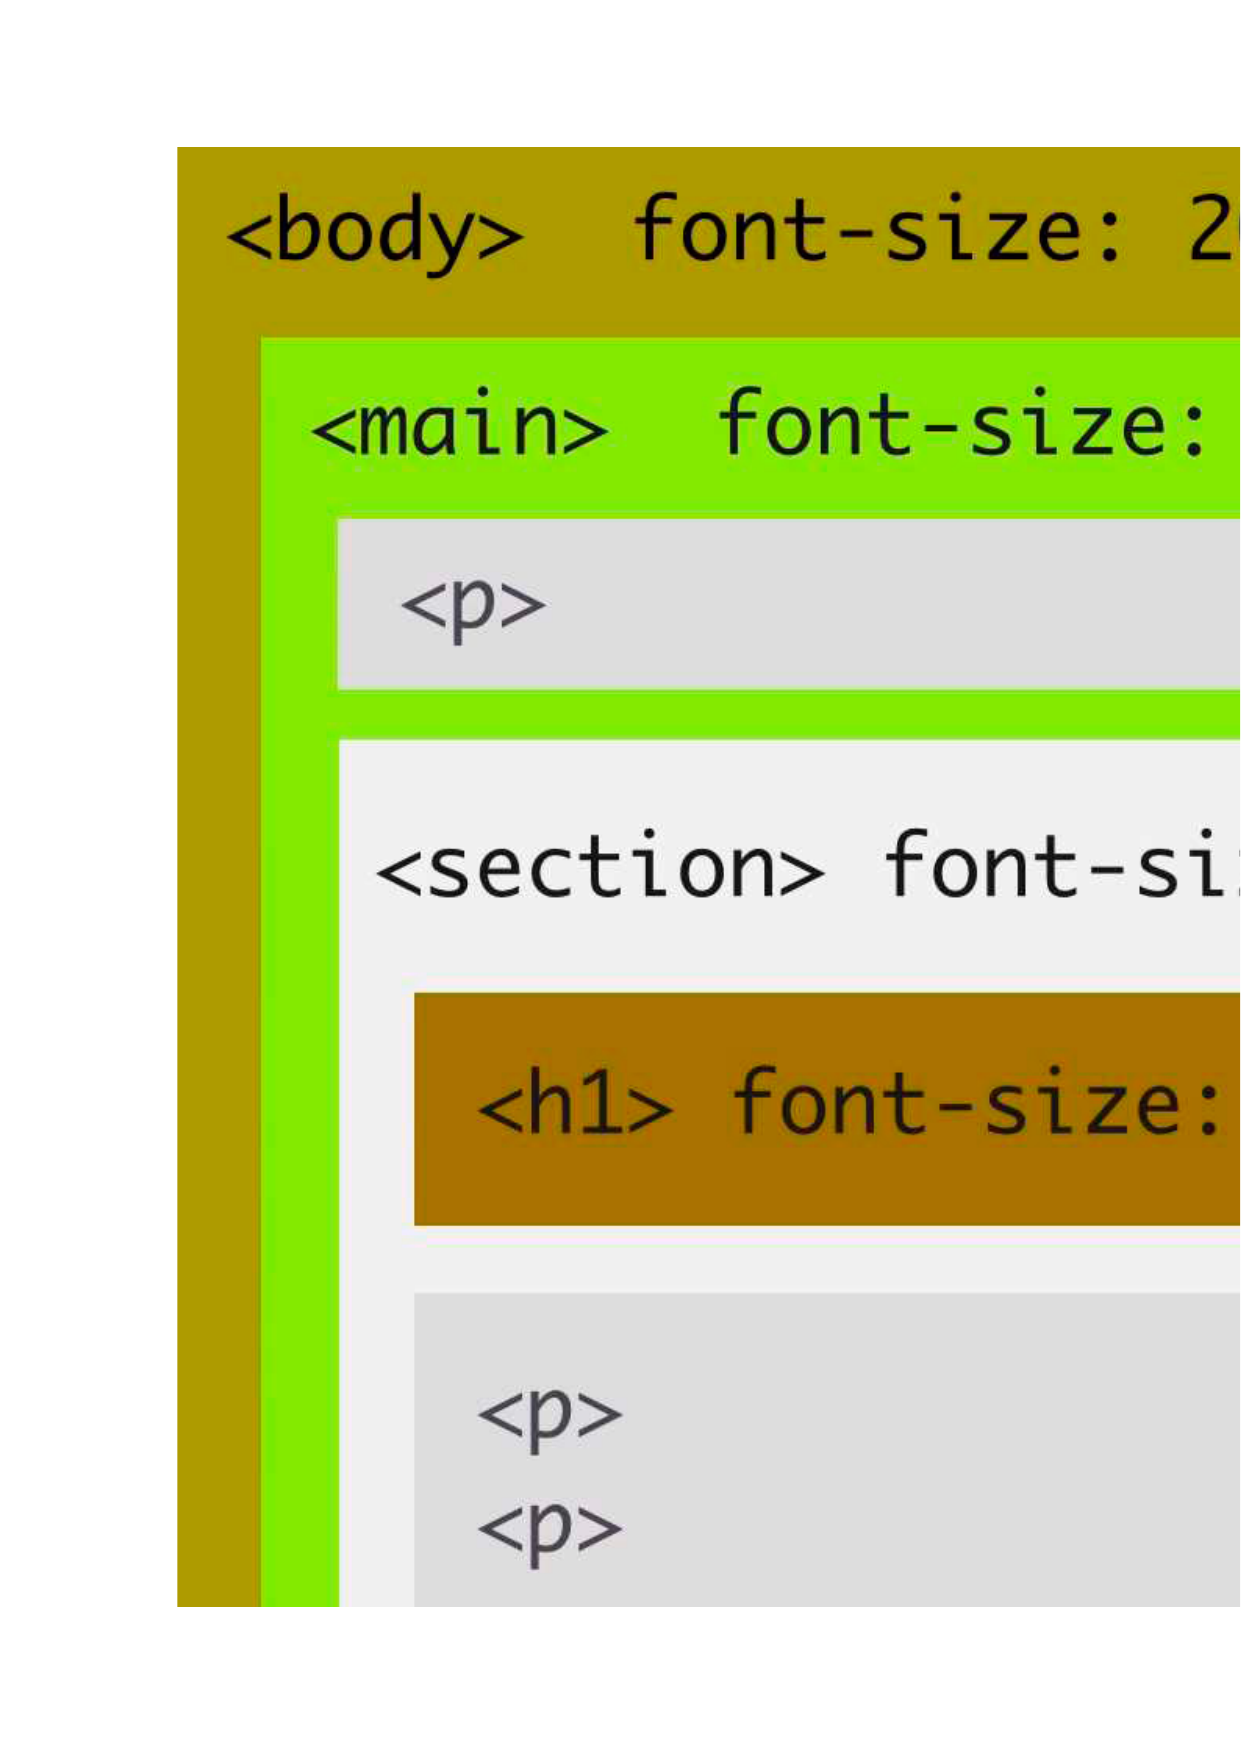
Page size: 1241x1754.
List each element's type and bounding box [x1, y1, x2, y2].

picture [177, 147, 1241, 1607]
